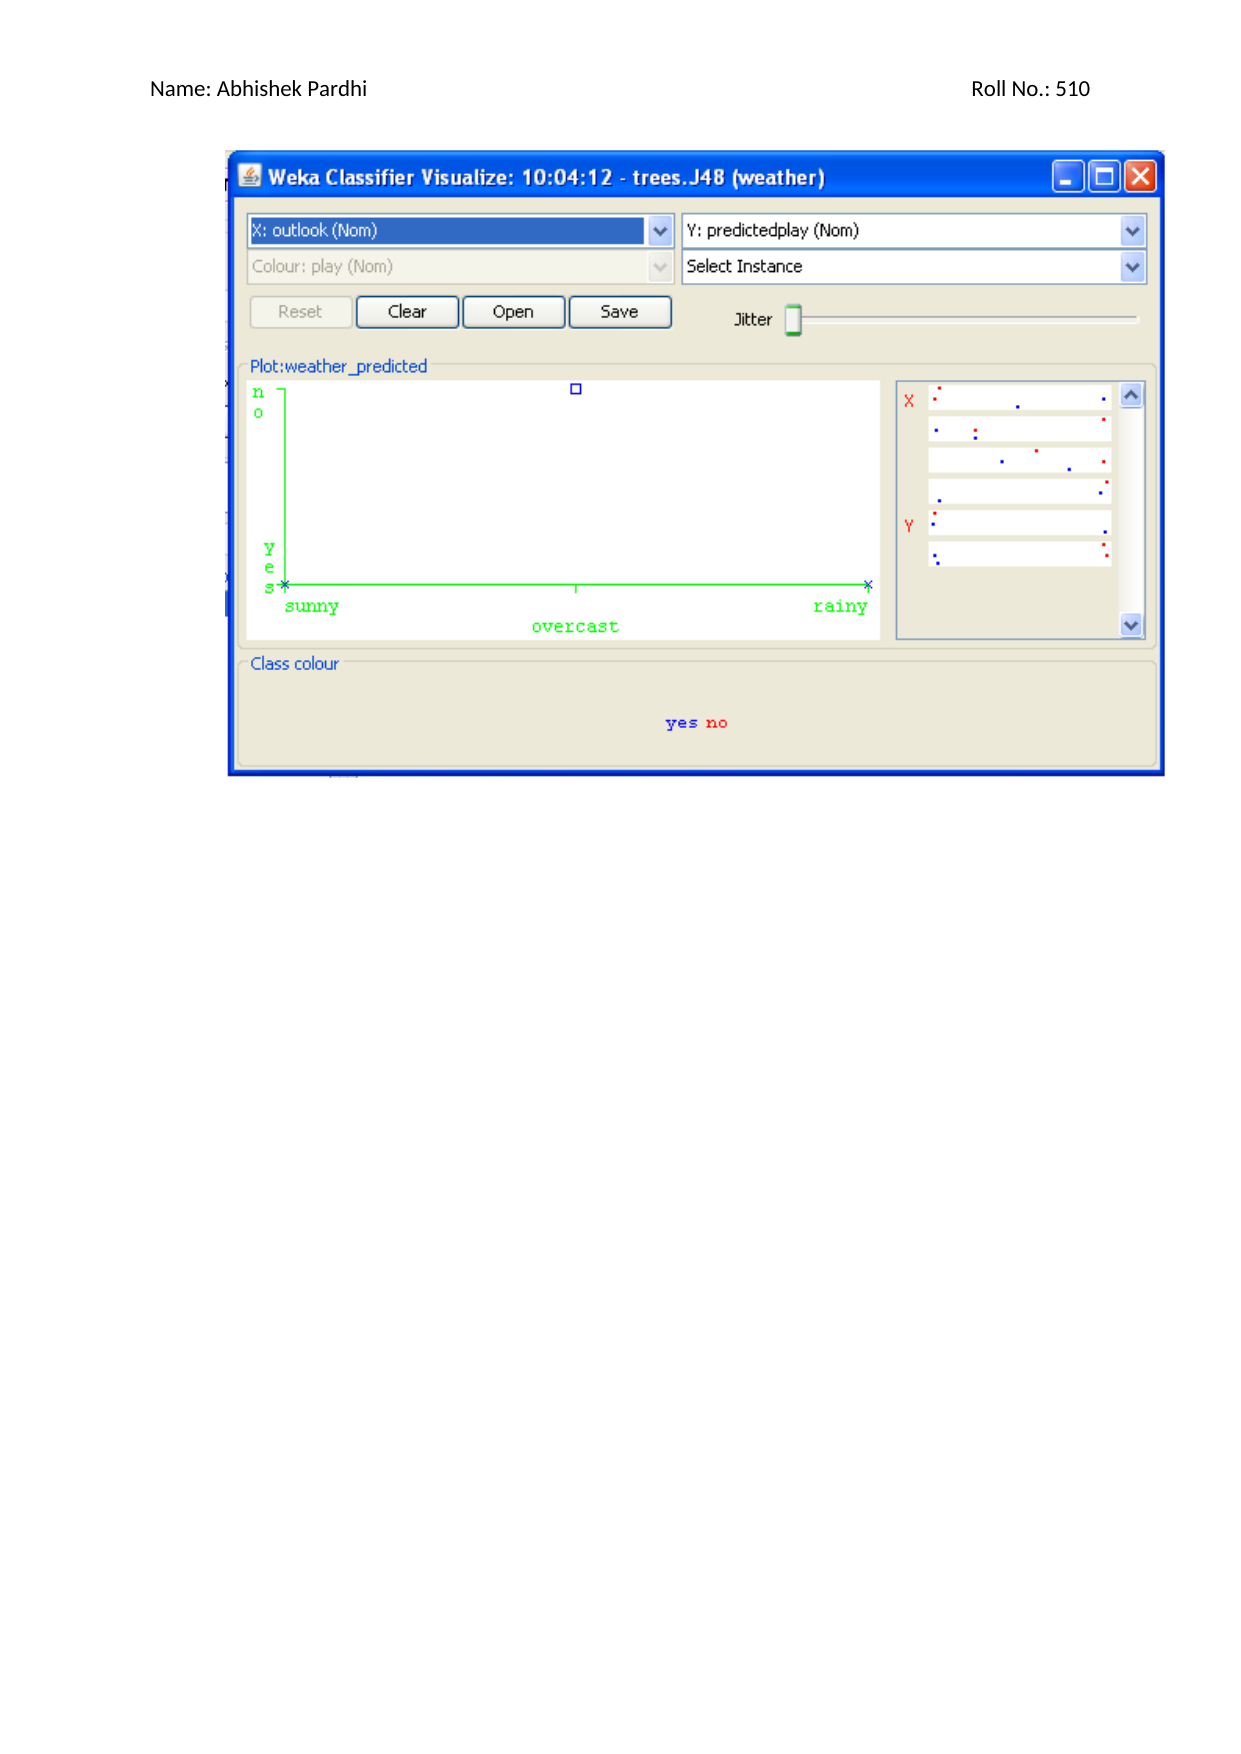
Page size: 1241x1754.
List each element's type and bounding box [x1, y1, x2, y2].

picture [225, 150, 1165, 778]
